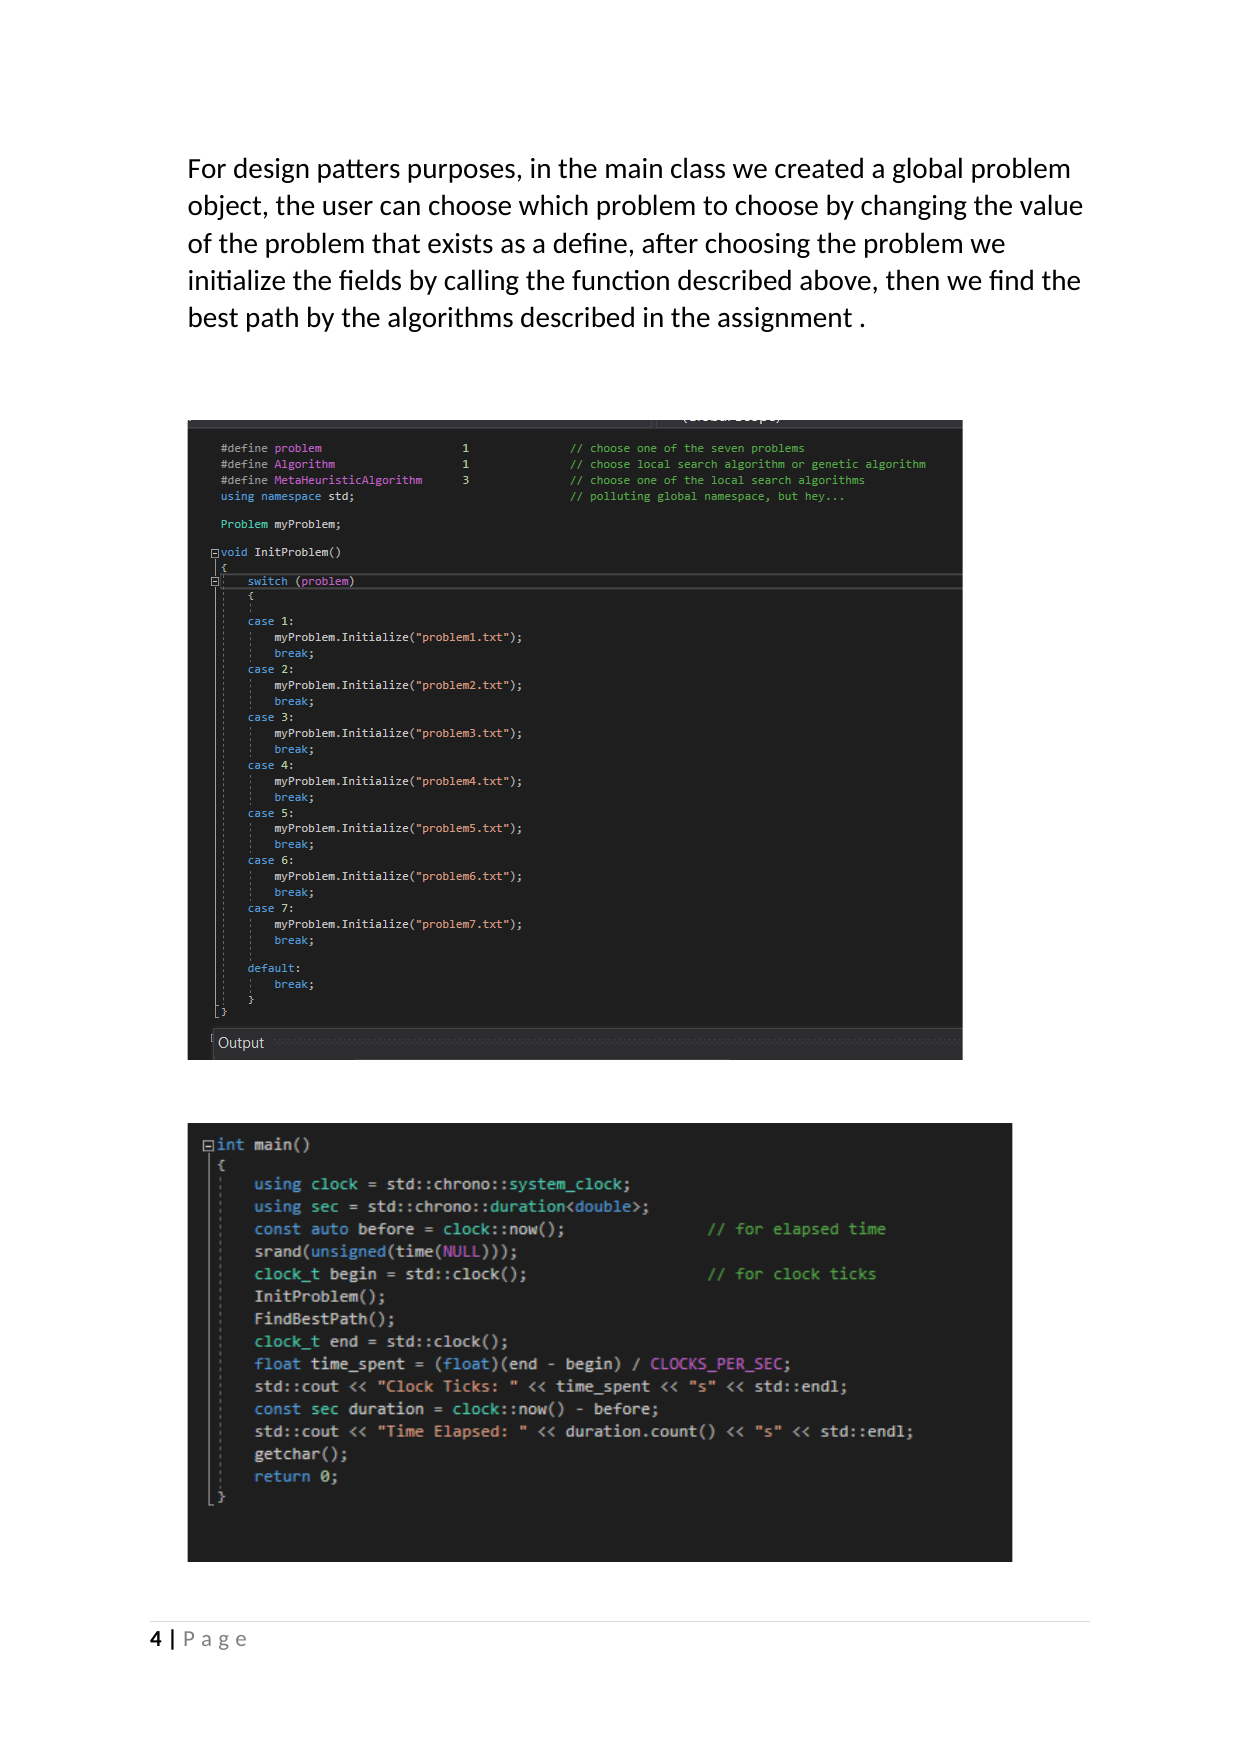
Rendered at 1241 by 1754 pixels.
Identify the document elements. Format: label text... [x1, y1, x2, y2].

text For design patters purposes, in the main class we created a global problem object, the user can choose which problem to choose by changing the value of the problem that exists as a define, after choosing the problem we initialize the fields by calling the function described above, then we find the best path by the algorithms described in the assignment . [187, 150, 1090, 402]
picture [187, 1123, 1013, 1562]
picture [187, 420, 963, 1060]
